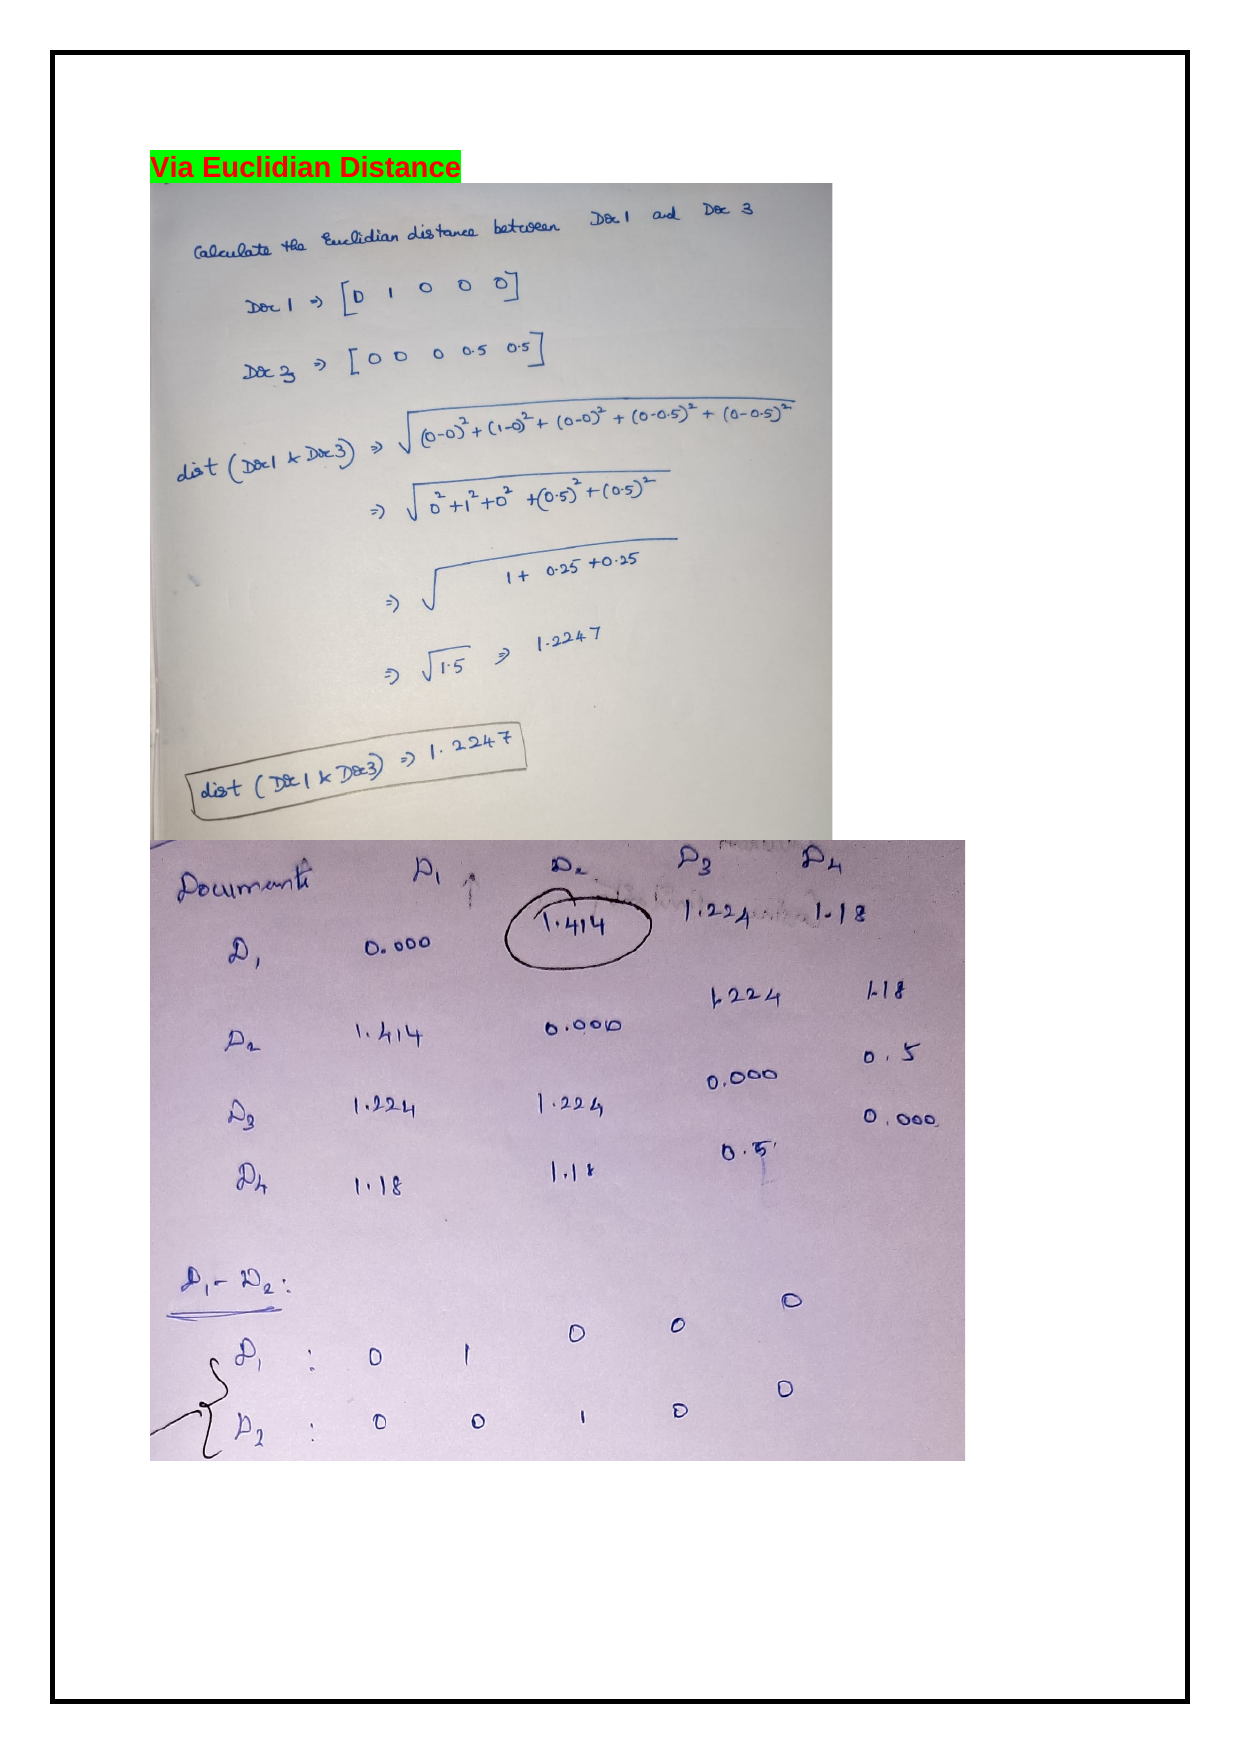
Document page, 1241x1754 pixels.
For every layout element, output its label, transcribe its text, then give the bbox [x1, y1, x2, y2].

picture [150, 183, 966, 1461]
